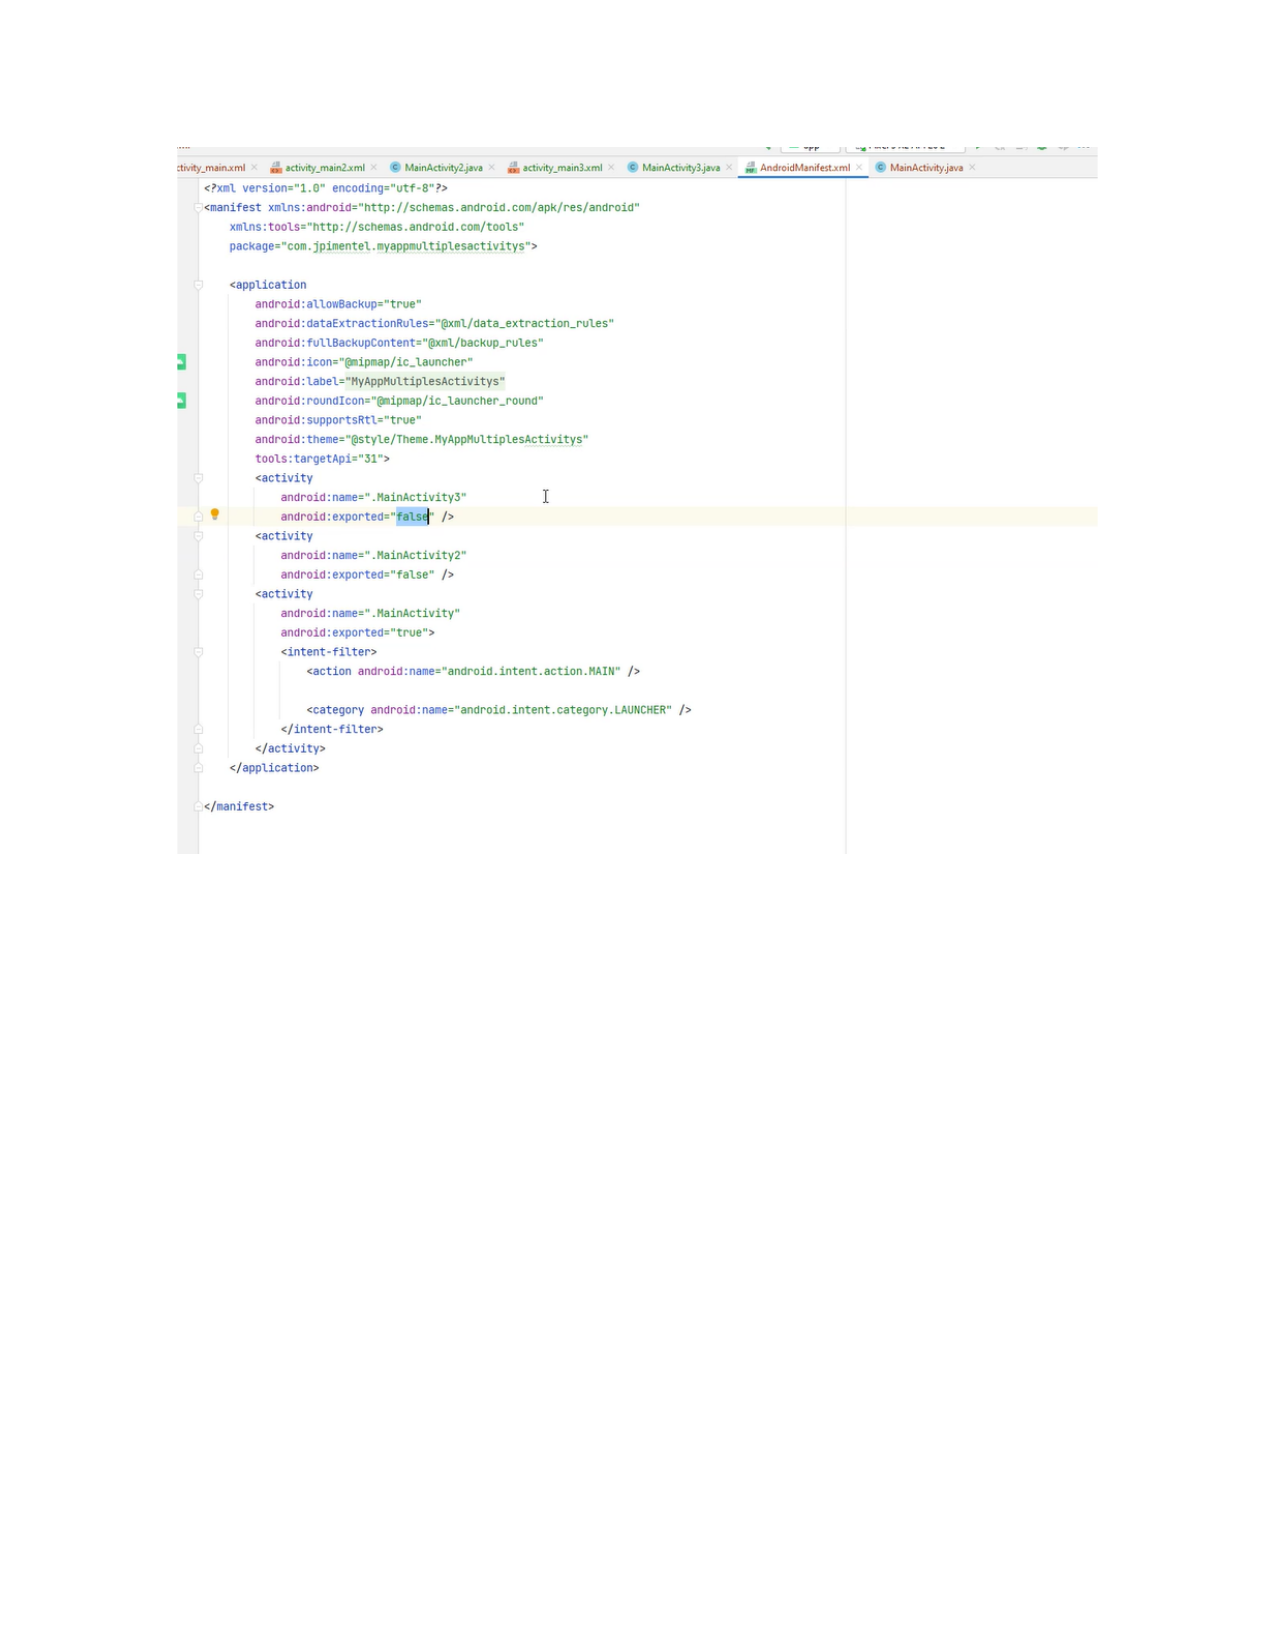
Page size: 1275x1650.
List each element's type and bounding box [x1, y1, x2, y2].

picture [177, 147, 1098, 854]
